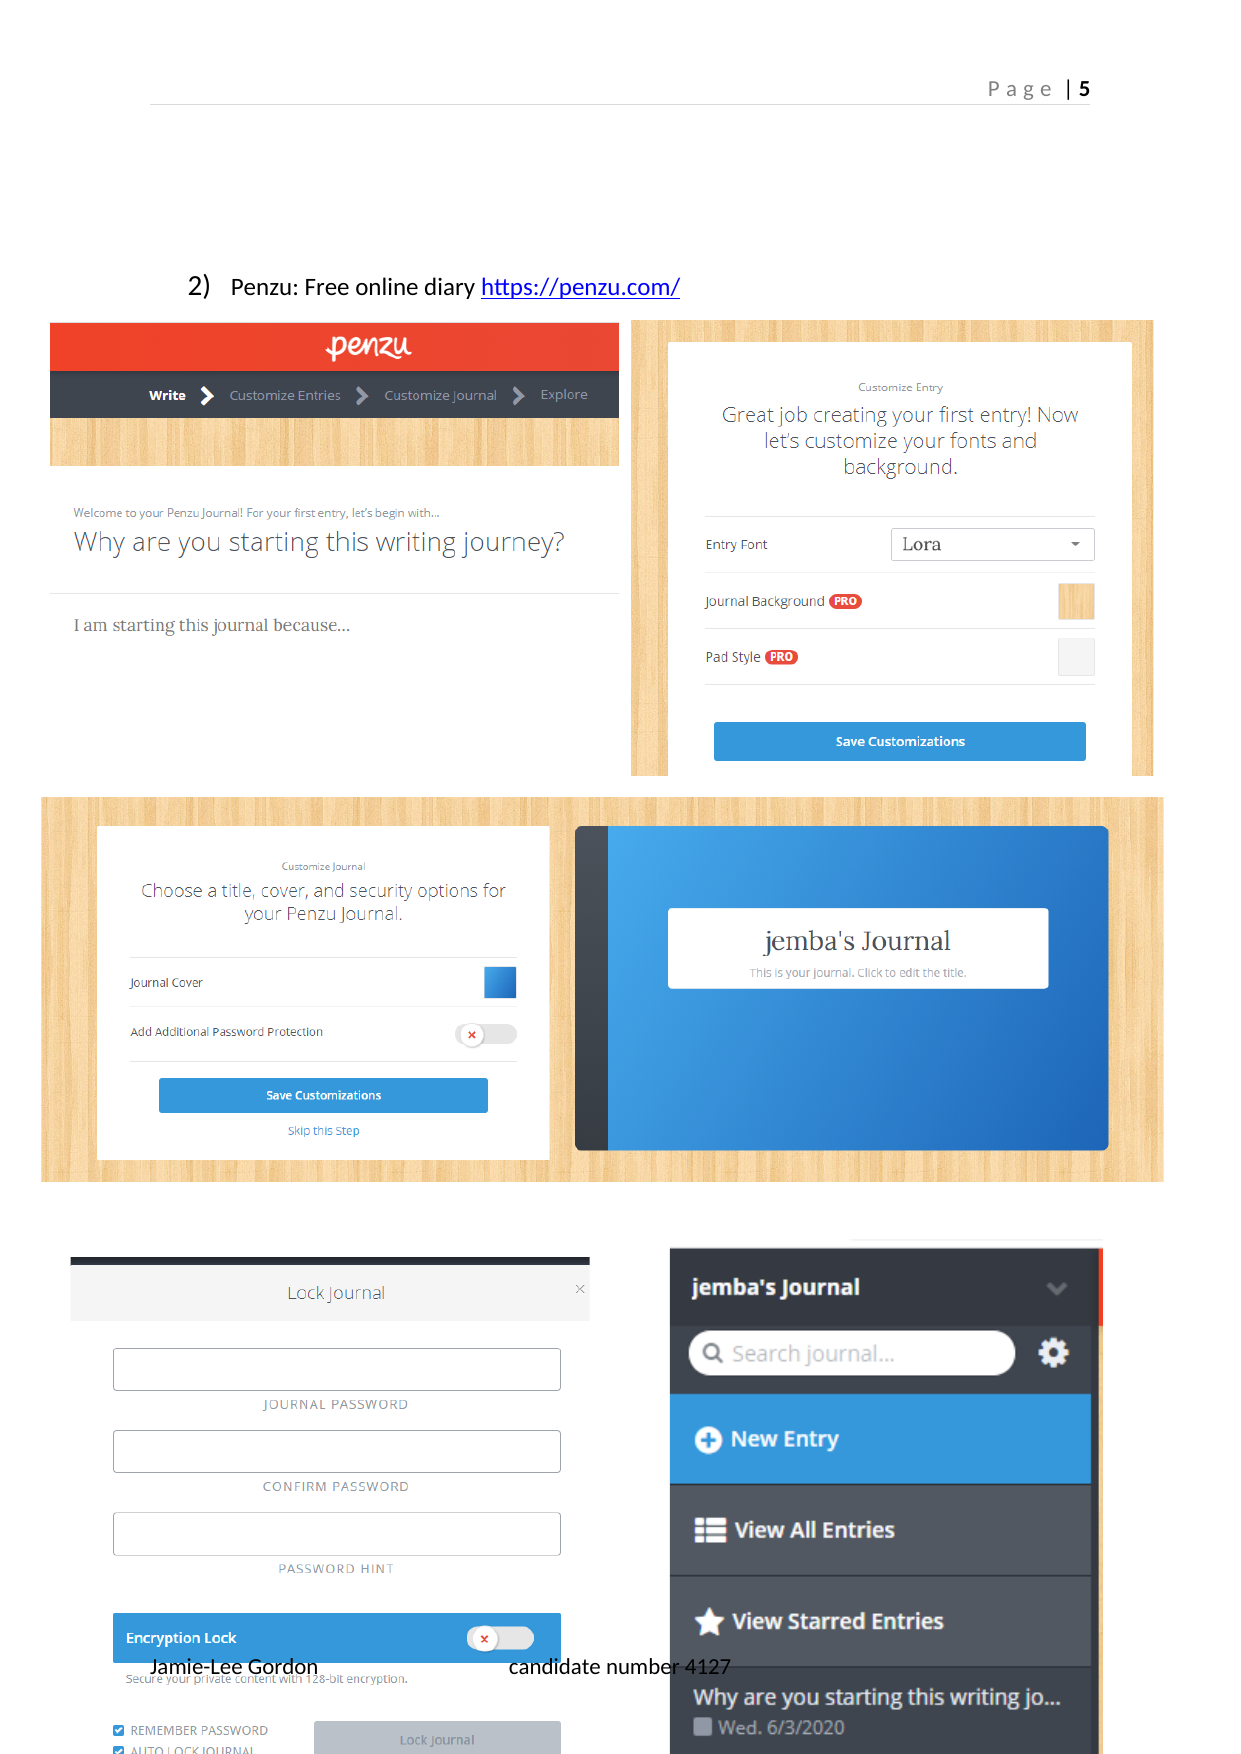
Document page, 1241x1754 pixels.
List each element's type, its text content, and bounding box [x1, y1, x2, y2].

picture [50, 320, 619, 727]
list Penzu: Free online diary https://penzu.com/ [187, 267, 1090, 303]
picture [631, 320, 1154, 776]
picture [70, 1257, 590, 1754]
picture [41, 797, 1164, 1182]
picture [669, 1239, 1103, 1754]
